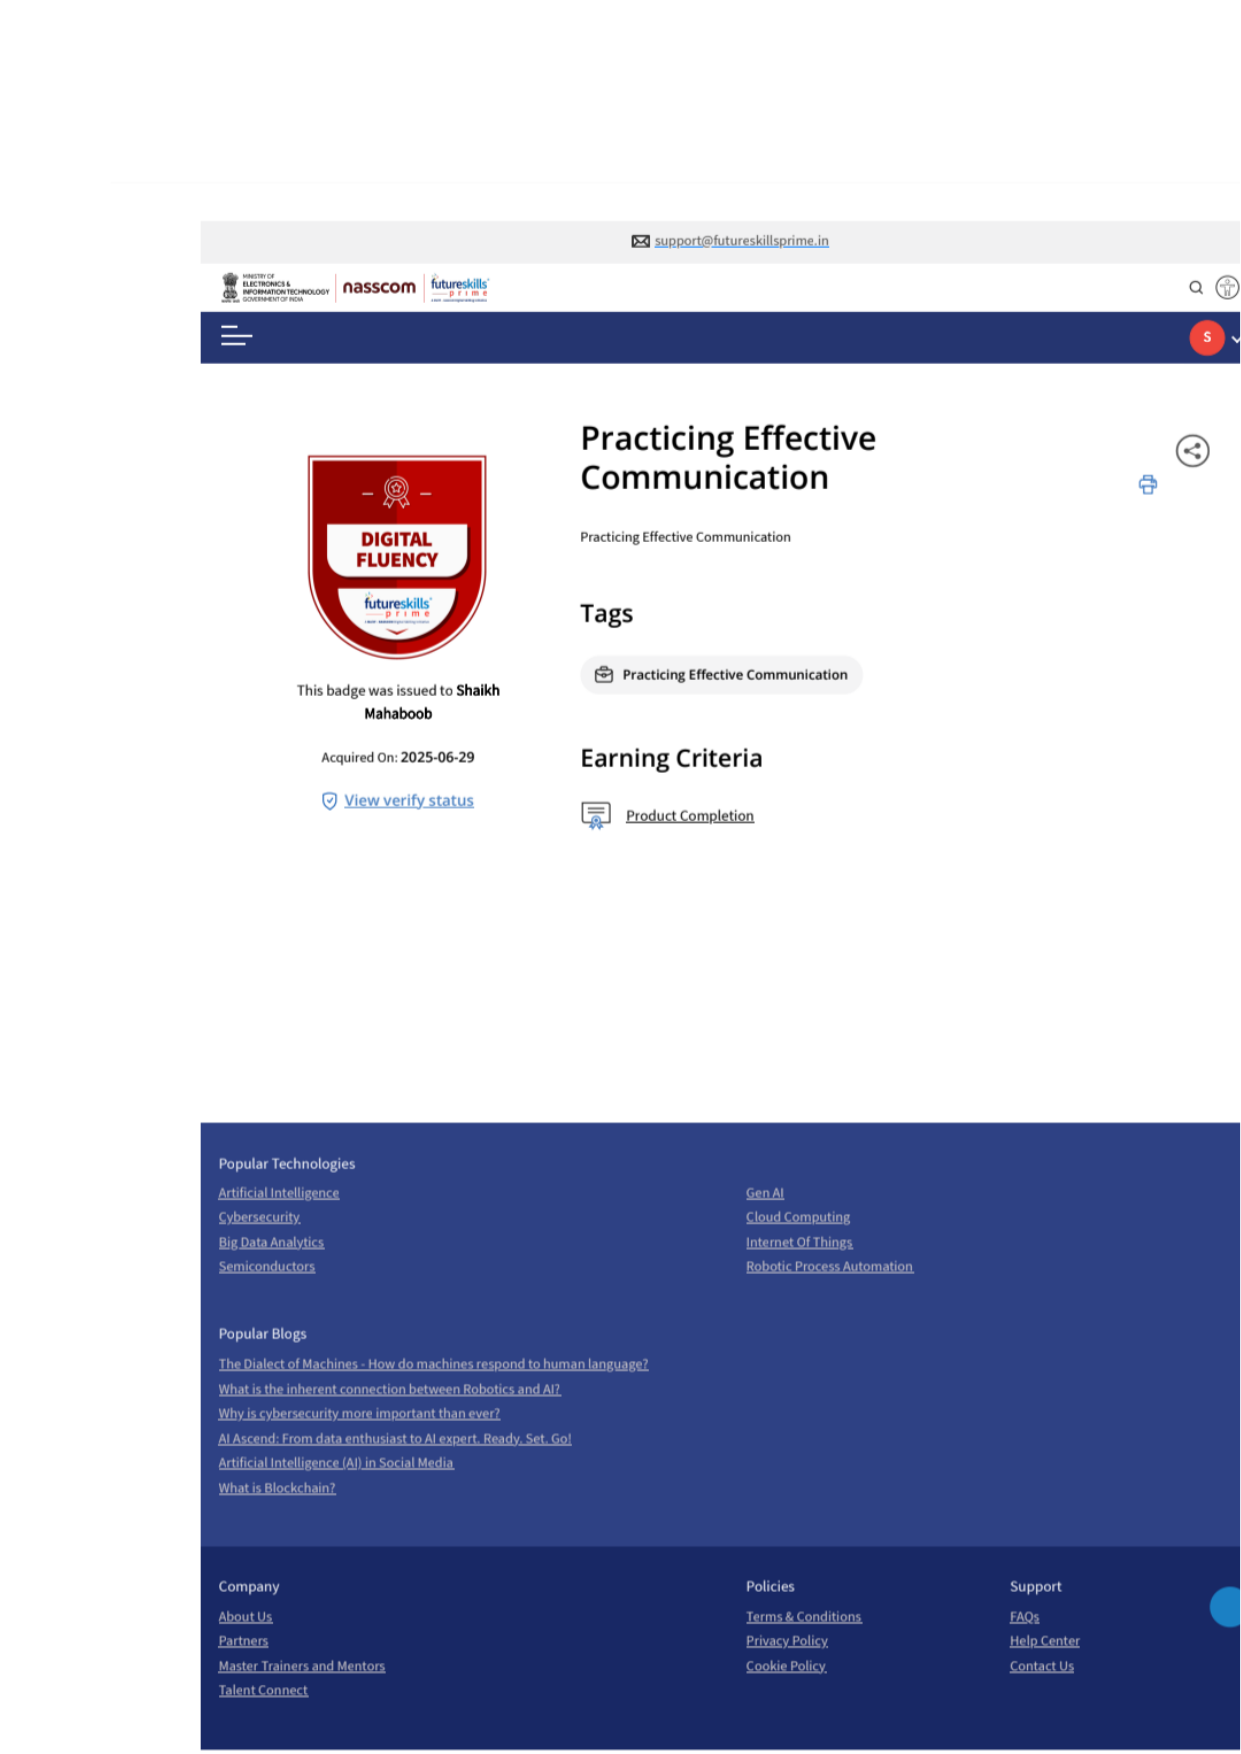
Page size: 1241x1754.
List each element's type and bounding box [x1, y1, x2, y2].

picture [110, 150, 1241, 1754]
